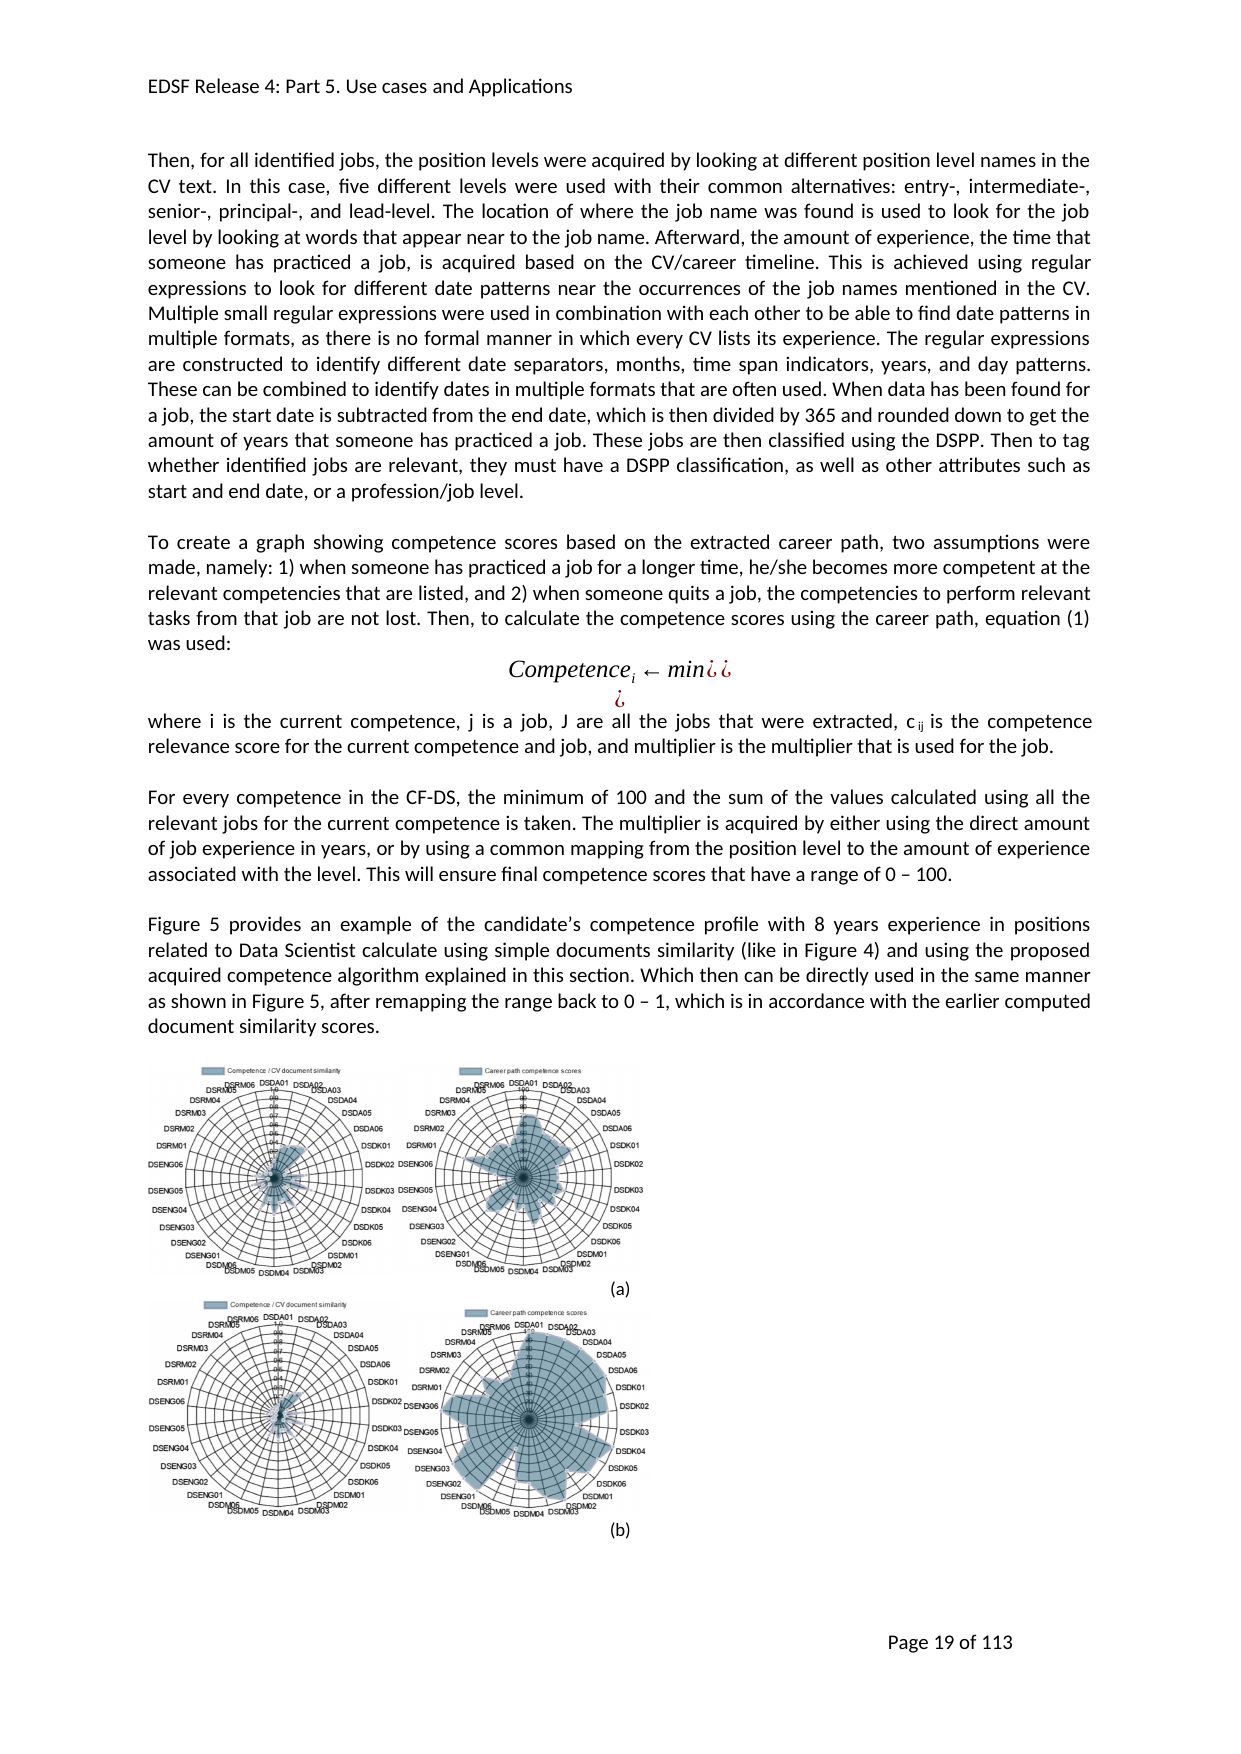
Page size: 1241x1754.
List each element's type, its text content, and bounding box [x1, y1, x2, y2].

text For every competence in the CF-DS, the minimum of 100 and the sum of the values calculated using all the relevant jobs for the current competence is taken. The multiplier is acquired by either using the direct amount of job experience in years, or by using a common mapping from the position level to the amount of experience associated with the level. This will ensure final competence scores that have a range of 0 – 100. [148, 784, 1093, 886]
text (b) [148, 1518, 1093, 1541]
picture [147, 1300, 651, 1518]
text To create a graph showing competence scores based on the extracted career path, two assumptions were made, namely: 1) when someone has practiced a job for a longer time, he/she becomes more competent at the relevant competencies that are listed, and 2) when someone quits a job, the competencies to perform relevant tasks from that job are not lost. Then, to calculate the competence scores using the career path, equation (1) was used: [148, 529, 1093, 656]
picture [147, 1064, 647, 1277]
text where i is the current competence, j is a job, J are all the jobs that were extracted, cij is the competence relevance score for the current competence and job, and multiplier is the multiplier that is used for the job. [148, 708, 1093, 759]
text (a) [148, 1277, 1093, 1300]
text Then, for all identified jobs, the position levels were acquired by looking at different position level names in the CV text. In this case, five different levels were used with their common alternatives: entry-, intermediate-, senior-, principal-, and lead-level. The location of where the job name was found is used to look for the job level by looking at words that appear near to the job name. Afterward, the amount of experience, the time that someone has practiced a job, is acquired based on the CV/career timeline. This is achieved using regular expressions to look for different date patterns near the occurrences of the job names mentioned in the CV. Multiple small regular expressions were used in combination with each other to be able to find date patterns in multiple formats, as there is no formal manner in which every CV lists its experience. The regular expressions are constructed to identify different date separators, months, time span indicators, years, and day patterns. These can be combined to identify dates in multiple formats that are often used. When data has been found for a job, the start date is subtracted from the end date, which is then divided by 365 and rounded down to get the amount of years that someone has practiced a job. These jobs are then classified using the DSPP. Then to tag whether identified jobs are relevant, they must have a DSPP classification, as well as other attributes such as start and end date, or a profession/job level. [148, 148, 1093, 503]
text Figure 5 provides an example of the candidate’s competence profile with 8 years experience in positions related to Data Scientist calculate using simple documents similarity (like in Figure 4) and using the proposed acquired competence algorithm explained in this section. Which then can be directly used in the same manner as shown in Figure 5, after remapping the range back to 0 – 1, which is in accordance with the earlier computed document similarity scores. [148, 912, 1093, 1039]
